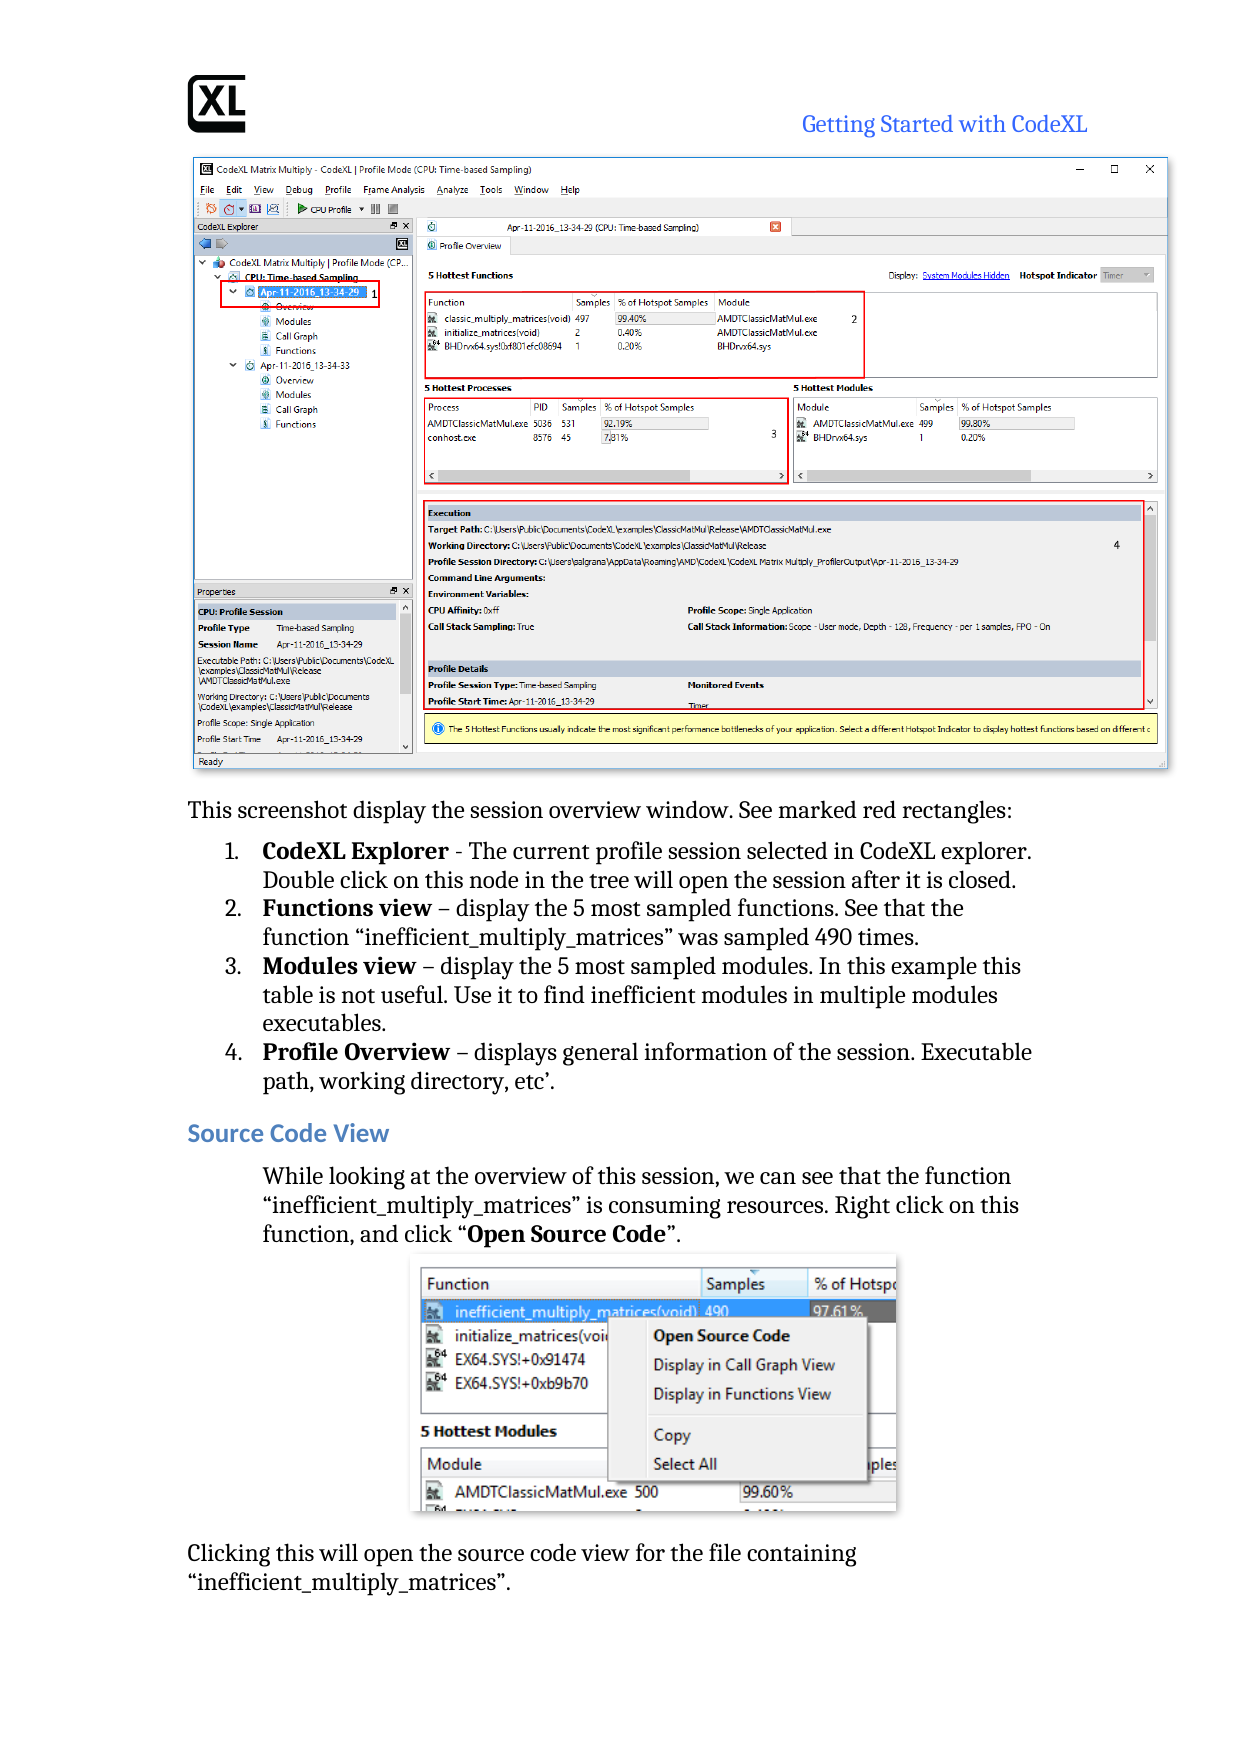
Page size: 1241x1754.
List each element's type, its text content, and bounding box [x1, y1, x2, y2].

picture [187, 75, 246, 133]
list Functions view – display the 5 most sampled functions. See that the function “inefficient_multiply_matrices” was sampled 490 times. [225, 894, 1053, 952]
subtitle Source Code View [187, 1116, 1053, 1149]
picture [193, 157, 1168, 769]
list While looking at the overview of this session, we can see that the function “inefficient_multiply_matrices” is consuming resources. Right click on this function, and click “Open Source Code”. [262, 1162, 1053, 1248]
picture [410, 1254, 896, 1511]
text Clicking this will open the source code view for the file containing “inefficient_multiply_matrices”. [187, 1539, 1053, 1596]
list Profile Overview – displays general information of the session. Executable path, working directory, etc’. [225, 1038, 1053, 1096]
text This screenshot display the session overview window. See marked red rectangles: [187, 796, 1053, 824]
list CodeXL Explorer - The current profile session selected in CodeXL explorer. Double click on this node in the tree will open the session after it is closed. [225, 837, 1053, 894]
list Modules view – display the 5 most sampled modules. In this example this table is not useful. Use it to find inefficient modules in multiple modules executables. [225, 952, 1053, 1038]
